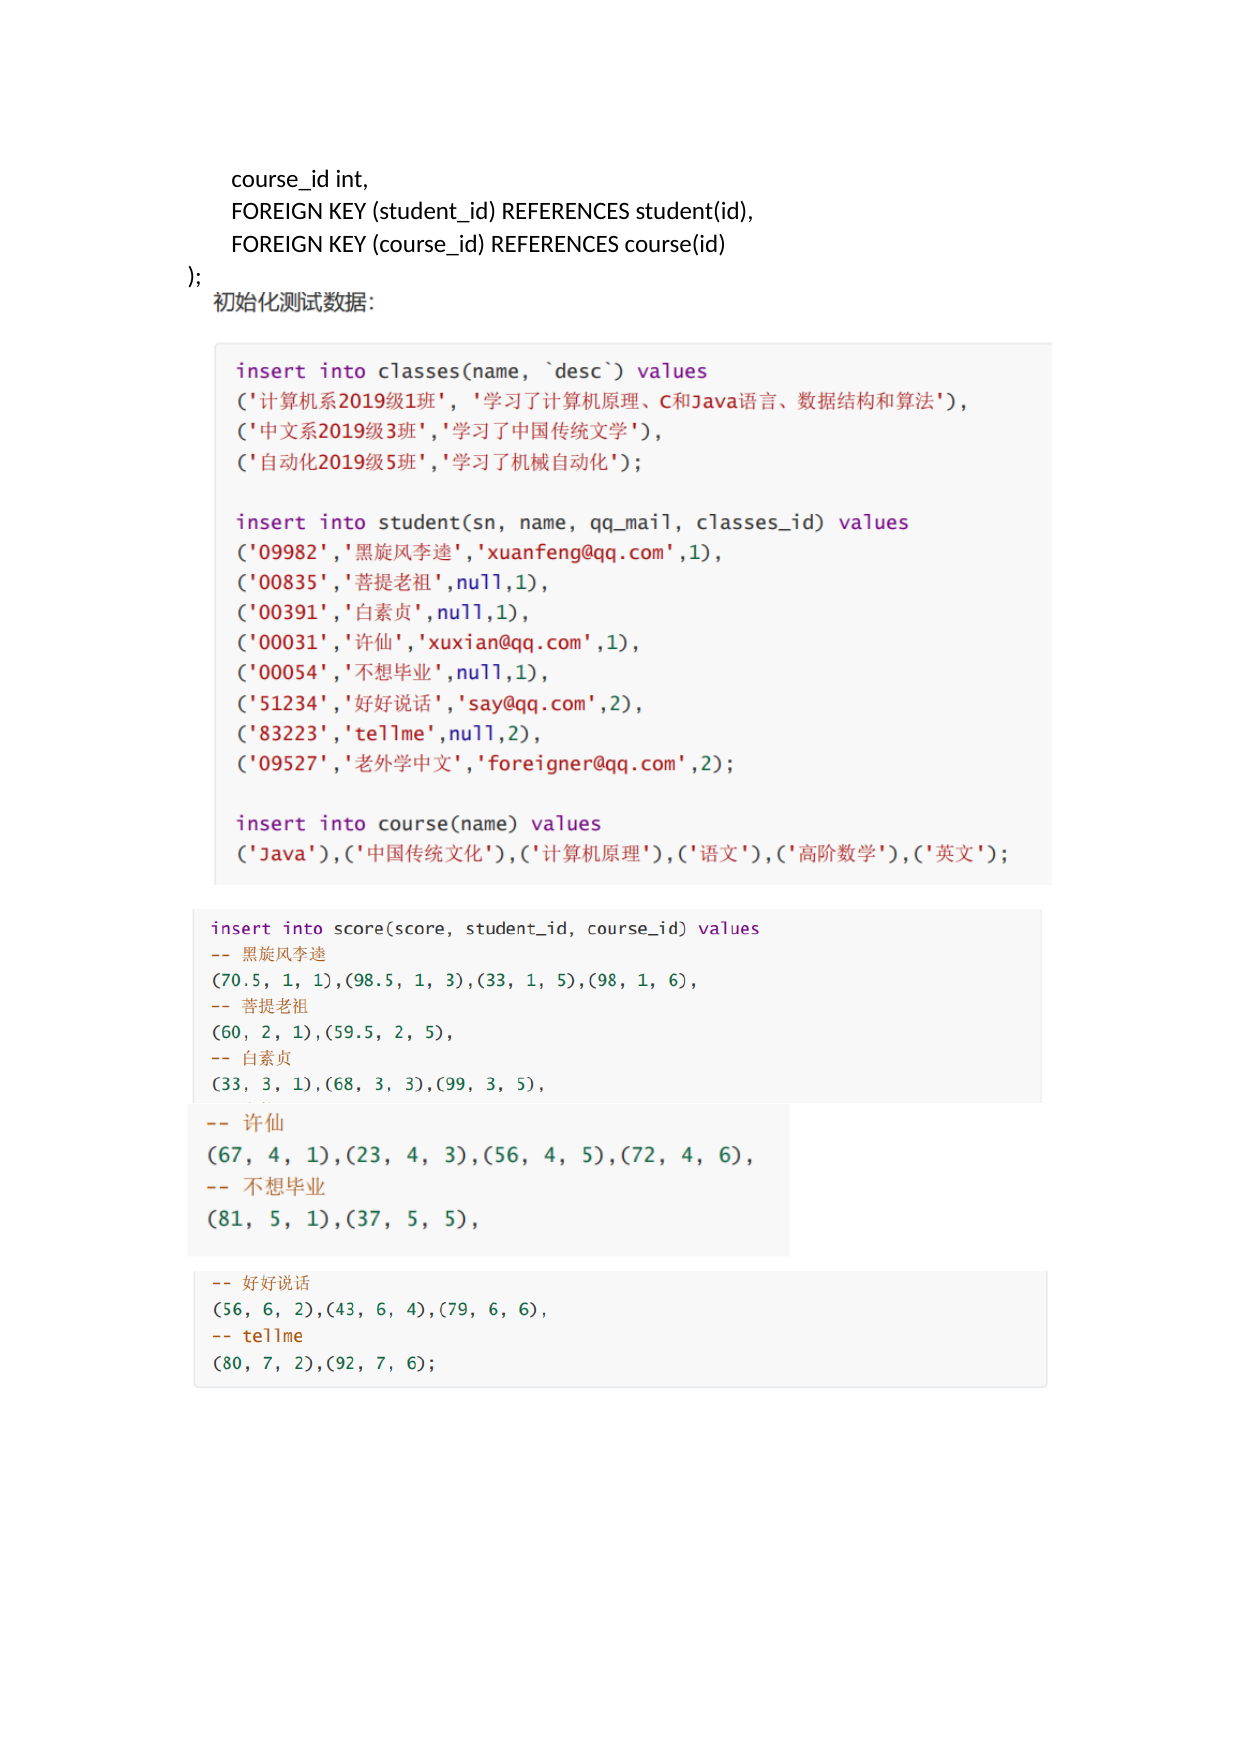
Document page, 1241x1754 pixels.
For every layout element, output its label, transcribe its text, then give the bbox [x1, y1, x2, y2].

picture [187, 1104, 790, 1260]
list FOREIGN KEY (student_id) REFERENCES student(id), [187, 194, 1053, 227]
list ); [187, 259, 1053, 292]
list course_id int, [187, 162, 1053, 194]
picture [187, 909, 1052, 1103]
picture [187, 1267, 1052, 1391]
list FOREIGN KEY (course_id) REFERENCES course(id) [187, 227, 1053, 259]
picture [187, 292, 1053, 885]
